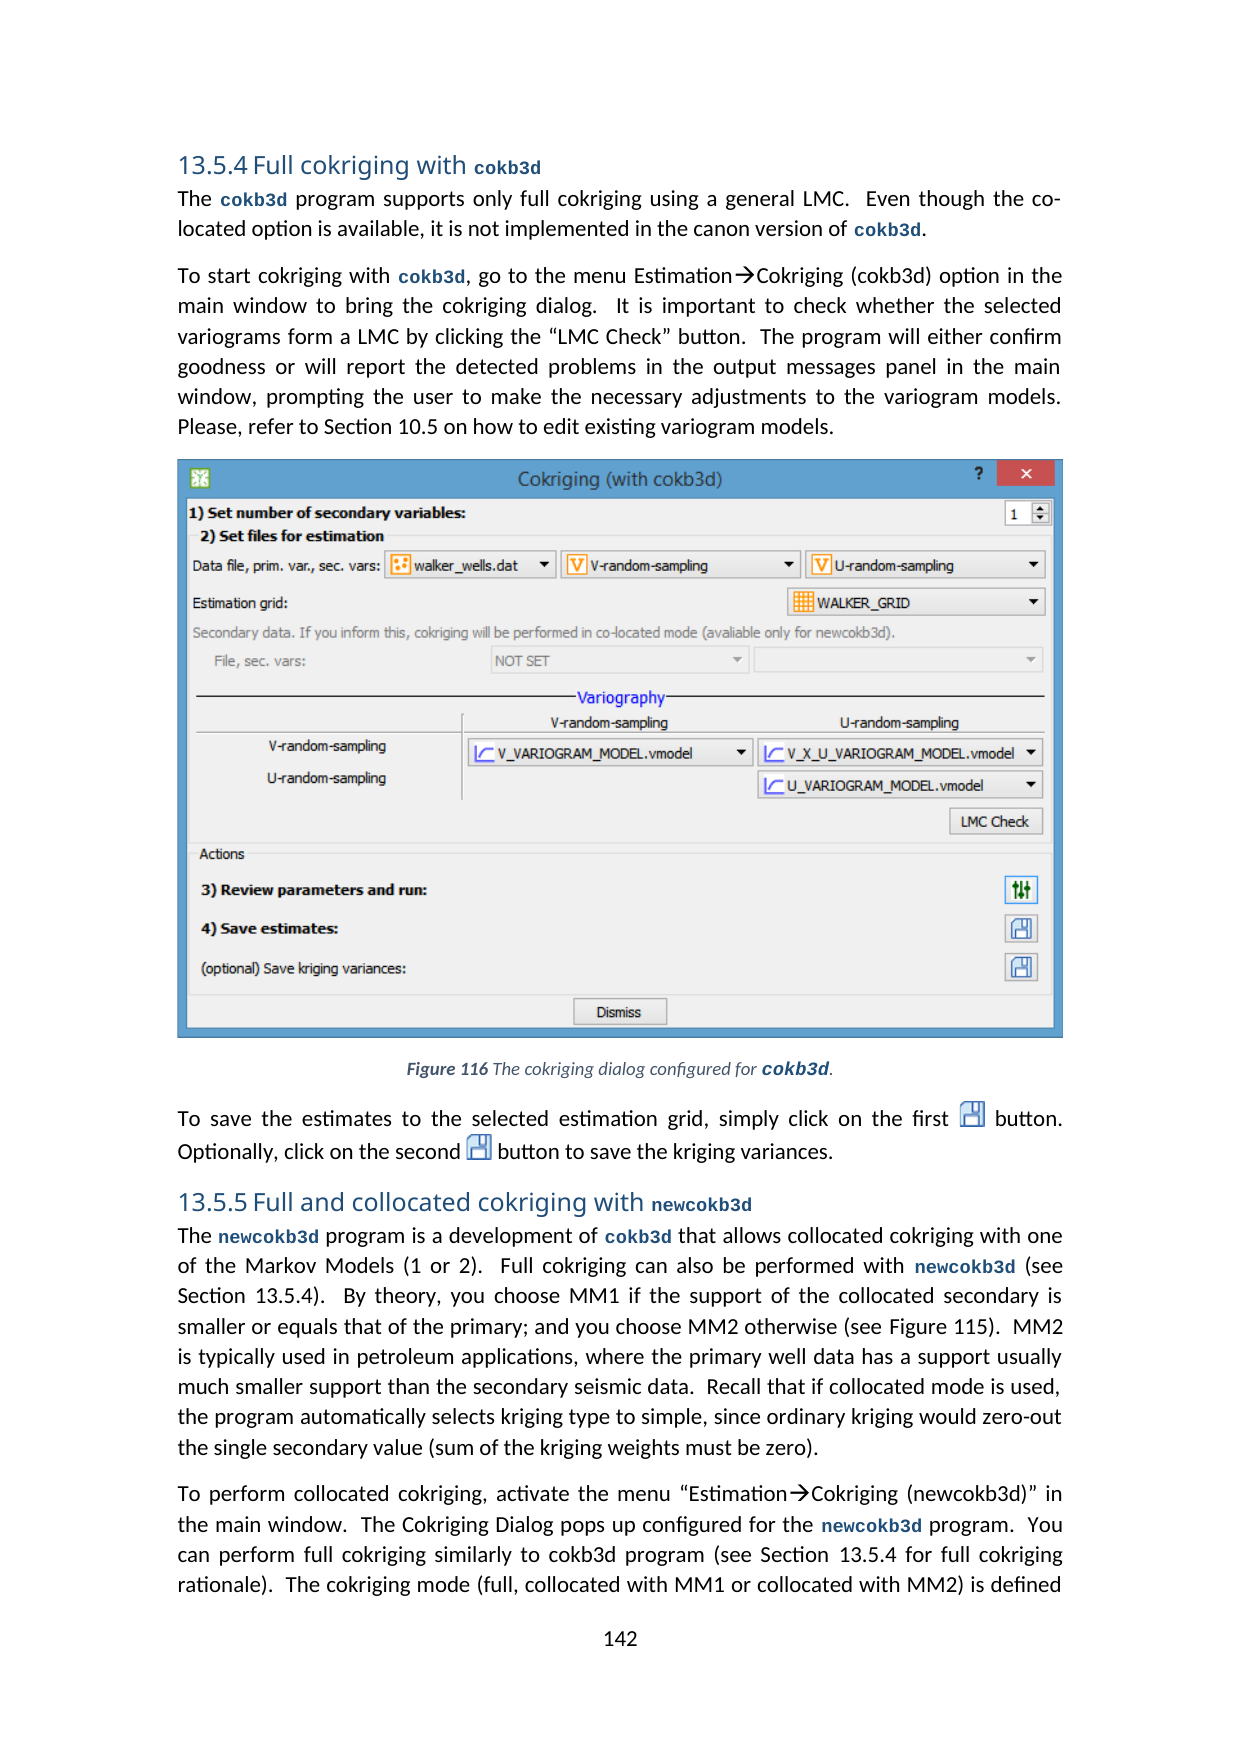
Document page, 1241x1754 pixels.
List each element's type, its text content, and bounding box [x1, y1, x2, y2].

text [177, 1479, 1063, 1598]
text To save the estimates to the selected estimation grid, simply click on the first button. Optionally, click on the second button to save the kriging variances. [177, 1101, 1063, 1166]
picture [466, 1134, 492, 1160]
text Figure 116 The cokriging dialog configured for cokb3d. [177, 1057, 1063, 1081]
text The cokb3d program supports only full cokriging using a general LMC. Even though the co-located option is available, it is not implemented in the canon version of cokb3d. [177, 184, 1063, 243]
text To start cokriging with cokb3d, go to the menu EstimationCokriging (cokb3d) option in the main window to bring the cokriging dialog. It is important to check whether the selected variograms form a LMC by clicking the “LMC Check” button. The program will either confirm goodness or will report the detected problems in the output messages panel in the main window, prompting the user to make the necessary adjustments to the variogram models. Please, refer to Section 10.5 on how to edit existing variogram models. [177, 261, 1063, 441]
subtitle Full and collocated cokriging with newcokb3d [177, 1184, 1063, 1218]
subtitle Full cokriging with cokb3d [177, 148, 1063, 182]
picture [959, 1101, 985, 1127]
text The newcokb3d program is a development of cokb3d that allows collocated cokriging with one of the Markov Models (1 or 2). Full cokriging can also be performed with newcokb3d (see Section 13.5.4). By theory, you choose MM1 if the support of the collocated secondary is smaller or equals that of the primary; and you choose MM2 otherwise (see Figure 115). MM2 is typically used in petroleum applications, where the primary well data has a support usually much smaller support than the secondary seismic data. Recall that if collocated mode is used, the program automatically selects kriging type to simple, since ordinary kriging would zero-out the single secondary value (sum of the kriging weights must be zero). [177, 1221, 1063, 1461]
picture [177, 459, 1063, 1038]
